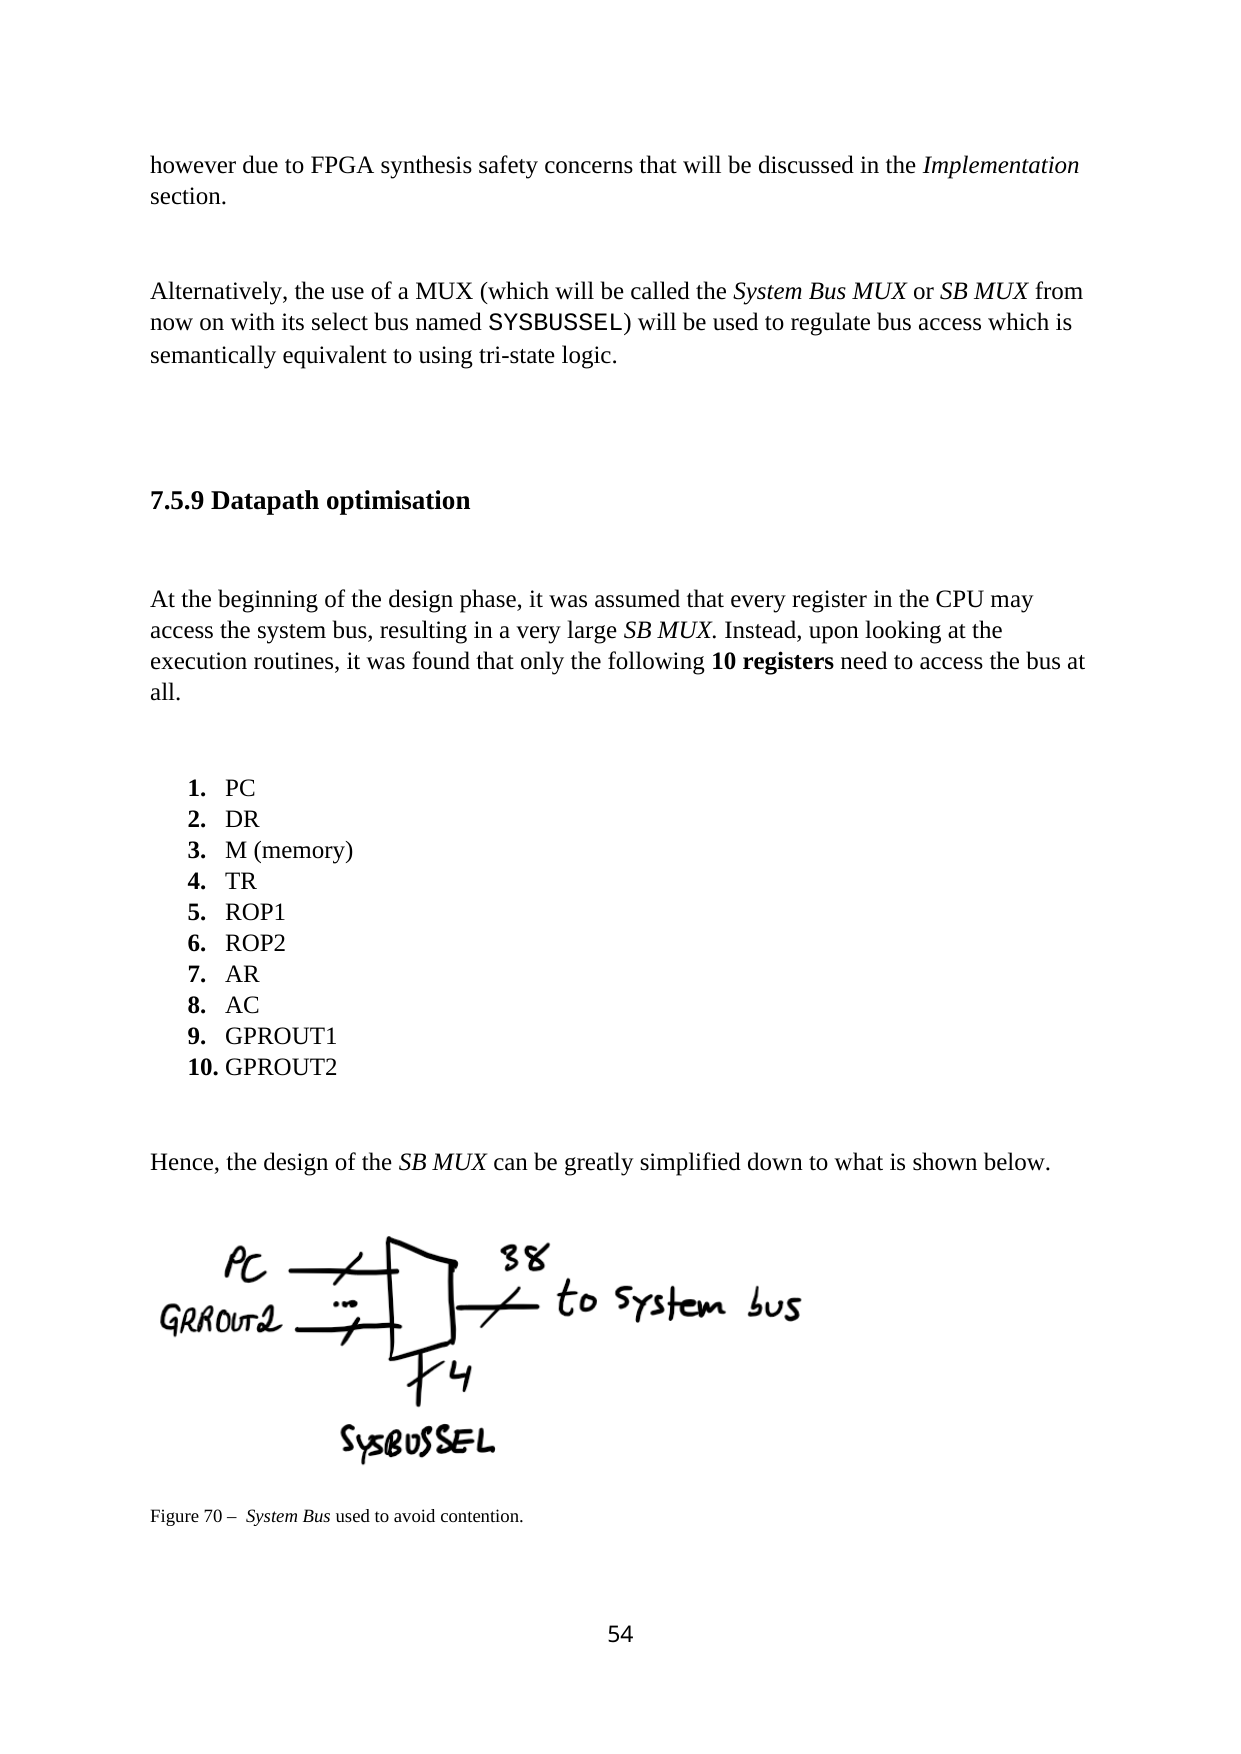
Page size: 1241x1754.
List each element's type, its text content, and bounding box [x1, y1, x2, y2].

list DR [187, 804, 1090, 832]
list GPROUT2 [187, 1052, 1090, 1081]
text 7.5.9 Datapath optimisation [150, 484, 1090, 515]
list GPROUT1 [187, 1021, 1090, 1050]
picture [150, 1195, 877, 1486]
text Hence, the design of the SB MUX can be greatly simplified down to what is shown below. [150, 1147, 1090, 1176]
text At the beginning of the design phase, it was assumed that every register in the CPU may access the system bus, resulting in a very large SB MUX. Instead, upon looking at the execution routines, it was found that only the following 10 registers need to access the bus at all. [150, 584, 1090, 706]
list PC [187, 773, 1090, 801]
list ROP1 [187, 897, 1090, 926]
list AR [187, 959, 1090, 988]
list TR [187, 866, 1090, 894]
list AC [187, 990, 1090, 1019]
list ROP2 [187, 928, 1090, 957]
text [150, 150, 1090, 210]
list M (memory) [187, 835, 1090, 863]
text Figure 70 – System Bus used to avoid contention. [150, 1504, 1090, 1526]
text Alternatively, the use of a MUX (which will be called the System Bus MUX or SB MUX from now on with its select bus named SYSBUSSEL) will be used to regulate bus access which is semantically equivalent to using tri-state logic. [150, 276, 1090, 369]
